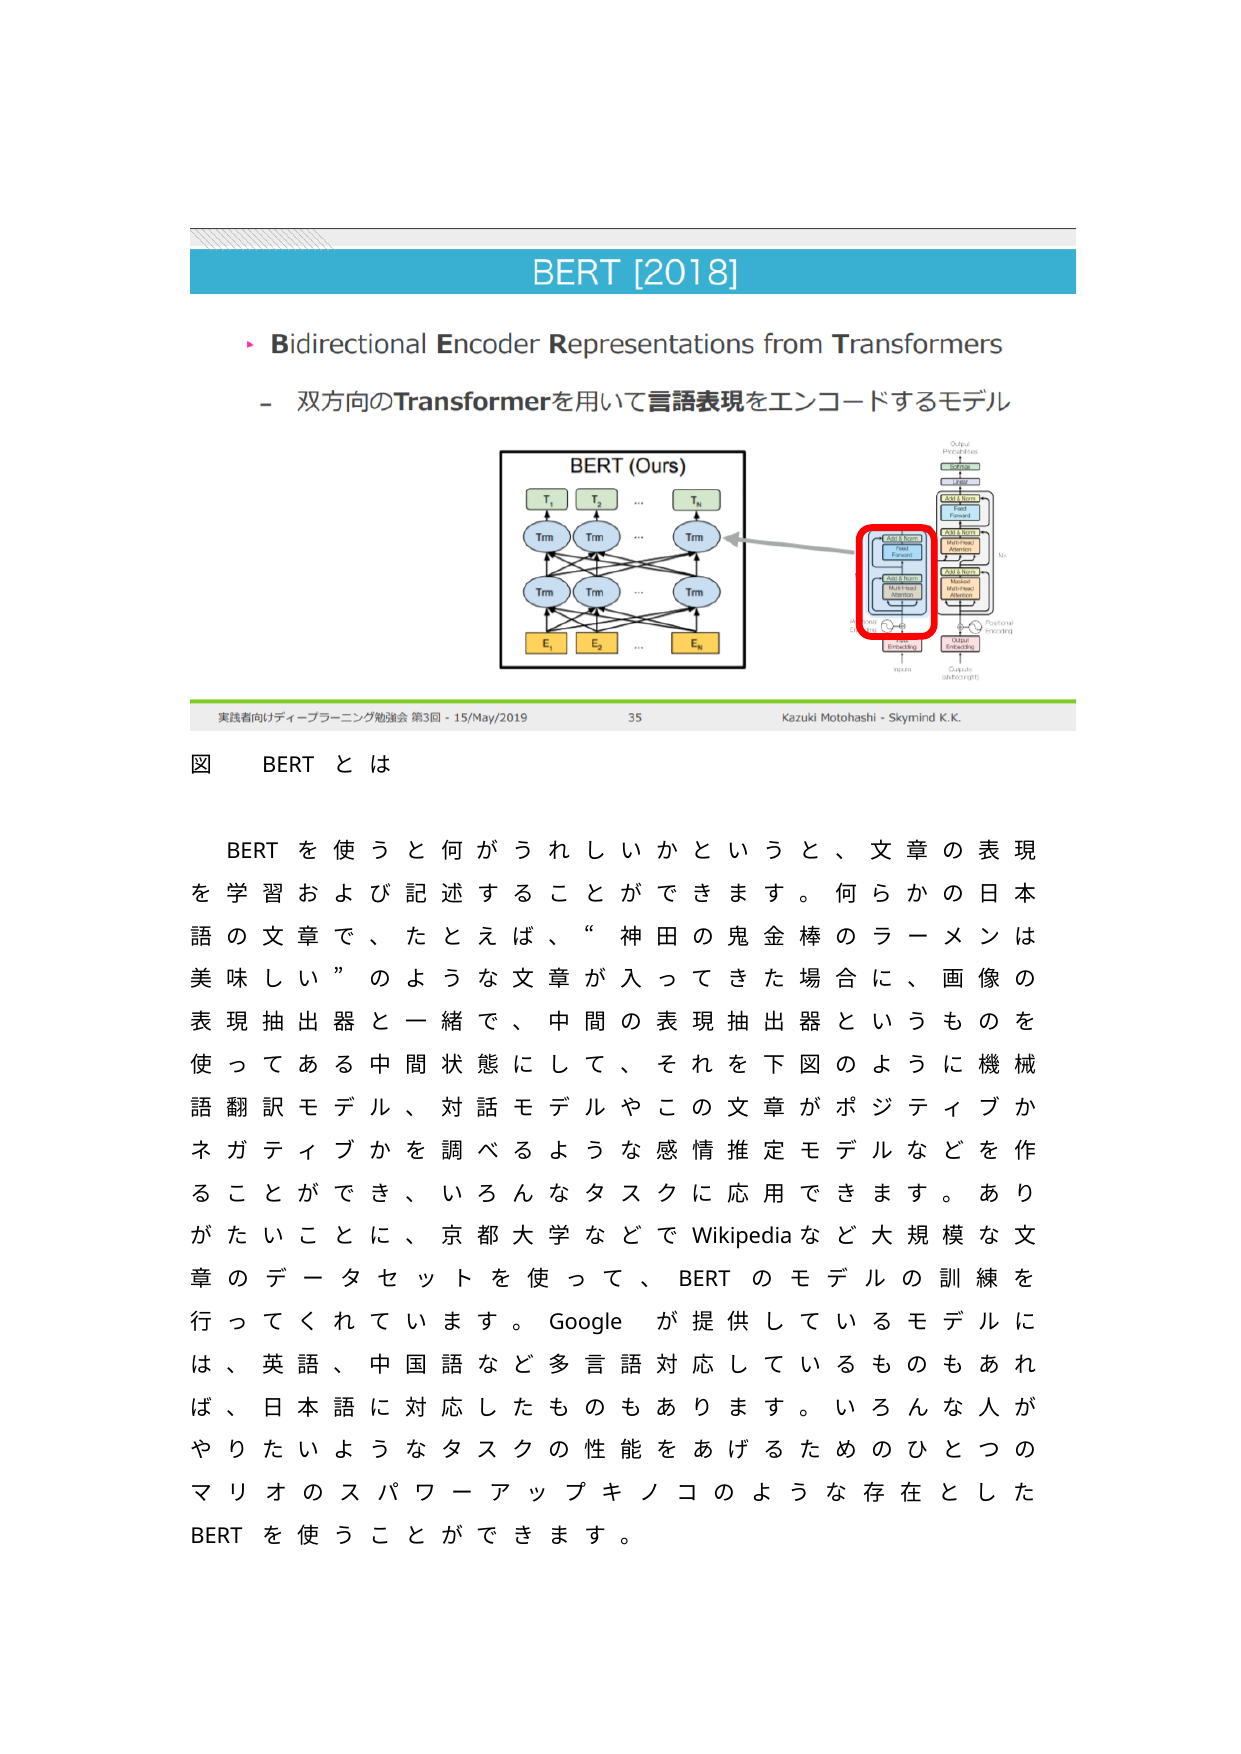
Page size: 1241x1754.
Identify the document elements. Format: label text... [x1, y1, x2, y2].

picture [190, 228, 1077, 731]
text BERTを使うと何がうれしいかというと、文章の表現を学習および記述することができます。何らかの日本語の文章で、たとえば、“神田の鬼金棒のラーメンは美味しい”のような文章が入ってきた場合に、画像の表現抽出器と一緒で、中間の表現抽出器というものを使ってある中間状態にして、それを下図のように機械語翻訳モデル、対話モデルやこの文章がポジティブかネガティブかを調べるような感情推定モデルなどを作ることができ、いろんなタスクに応用できます。ありがたいことに、京都大学などでWikipediaなど大規模な文章のデータセットを使って、BERTのモデルの訓練を行ってくれています。Googleが提供しているモデルには、英語、中国語など多言語対応しているものもあれば、日本語に対応したものもあります。いろんな人がやりたいようなタスクの性能をあげるためのひとつのマリオのスパワーアップキノコのような存在としたBERTを使うことができます。 [190, 827, 1050, 1555]
text 図 BERTとは [190, 731, 1050, 785]
